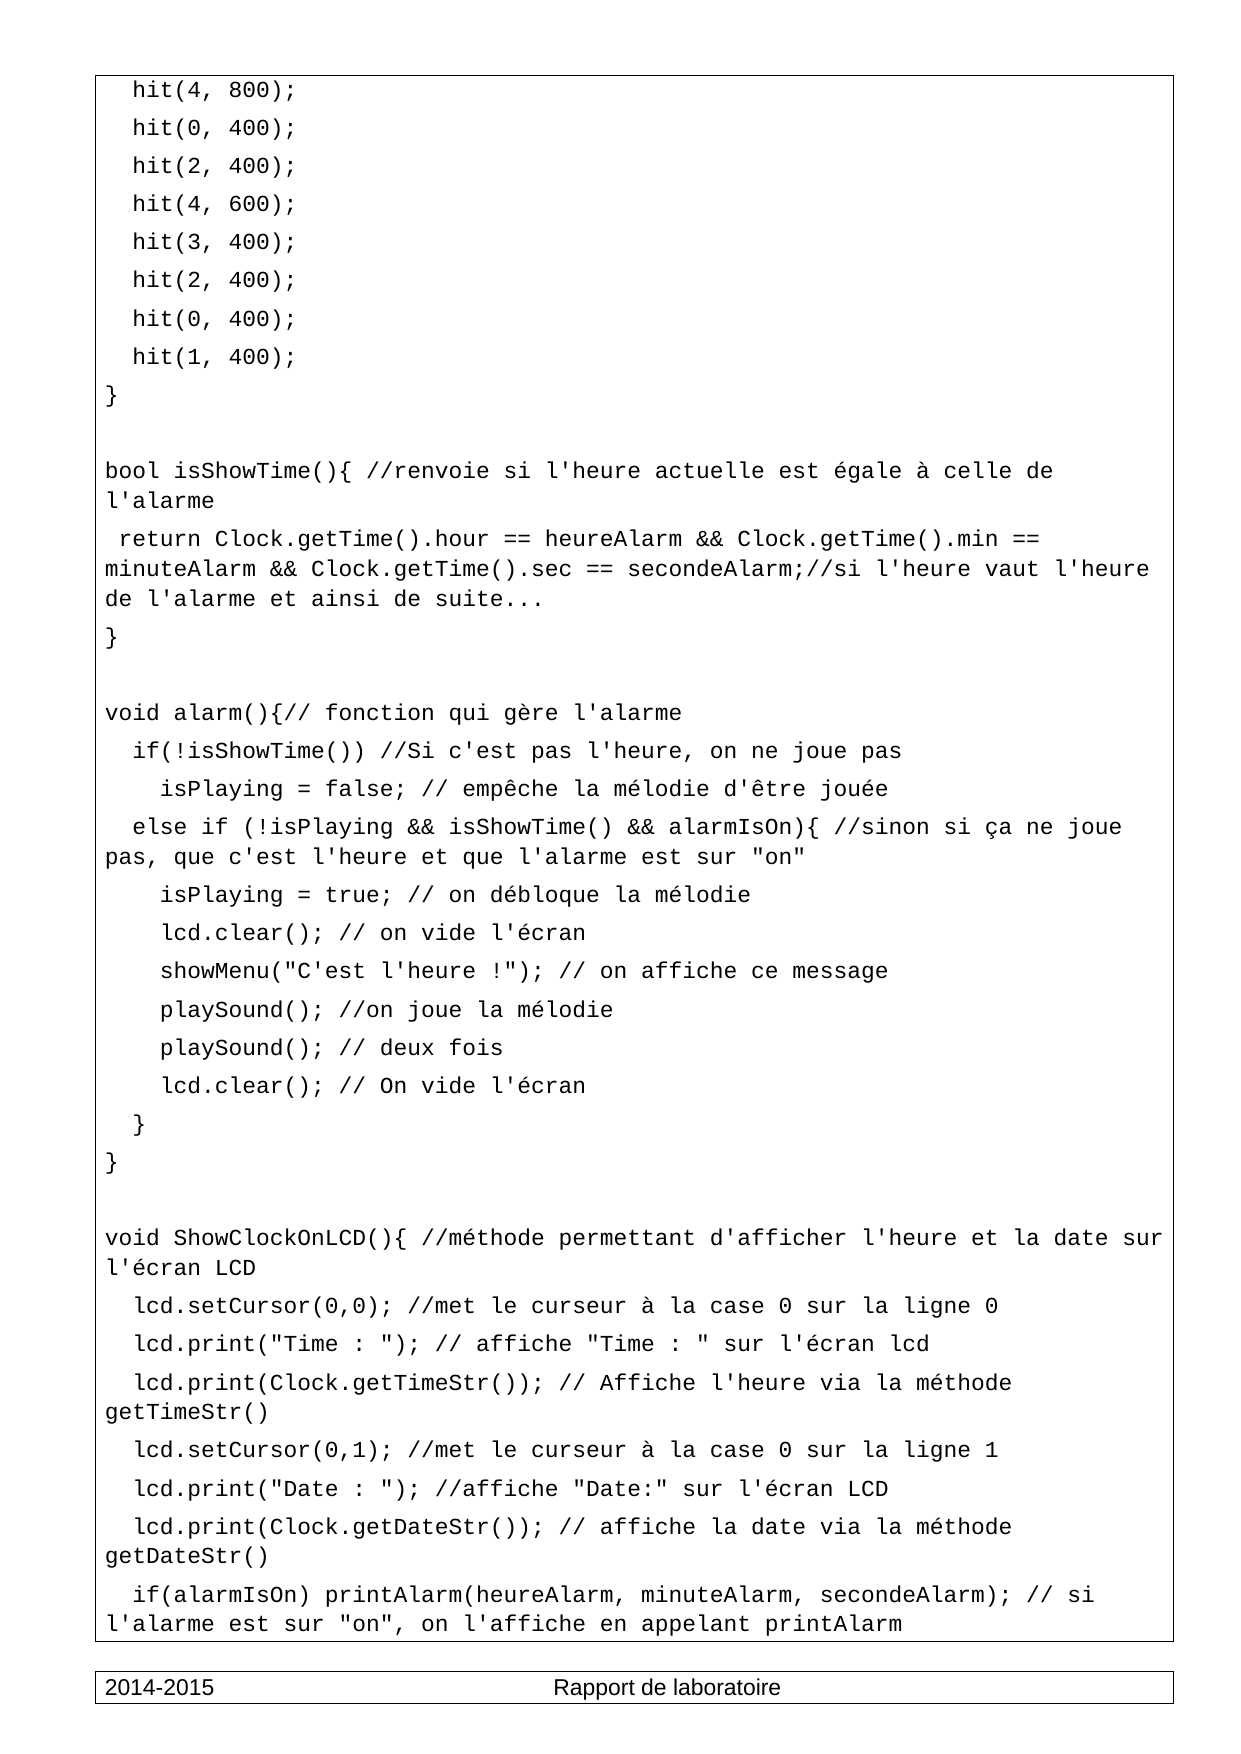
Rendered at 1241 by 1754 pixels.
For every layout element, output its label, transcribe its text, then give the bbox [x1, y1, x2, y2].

text else if (!isPlaying && isShowTime() && alarmIsOn){ //sinon si ça ne joue pas, que c'est l'heure et que l'alarme est sur "on" [96, 812, 1173, 871]
text } [96, 380, 1173, 409]
text bool isShowTime(){ //renvoie si l'heure actuelle est égale à celle de l'alarme [96, 456, 1173, 515]
text lcd.print("Date : "); //affiche "Date:" sur l'écran LCD [96, 1474, 1173, 1503]
text if(alarmIsOn) printAlarm(heureAlarm, minuteAlarm, secondeAlarm); // si l'alarme est sur "on", on l'affiche en appelant printAlarm [96, 1580, 1173, 1641]
text return Clock.getTime().hour == heureAlarm && Clock.getTime().min == minuteAlarm && Clock.getTime().sec == secondeAlarm;//si l'heure vaut l'heure de l'alarme et ainsi de suite... [96, 524, 1173, 613]
text lcd.setCursor(0,0); //met le curseur à la case 0 sur la ligne 0 [96, 1291, 1173, 1321]
text lcd.setCursor(0,1); //met le curseur à la case 0 sur la ligne 1 [96, 1436, 1173, 1465]
text hit(3, 400); [96, 227, 1173, 257]
text lcd.print(Clock.getTimeStr()); // Affiche l'heure via la méthode getTimeStr() [96, 1368, 1173, 1427]
text lcd.clear(); // on vide l'écran [96, 918, 1173, 948]
text playSound(); // deux fois [96, 1033, 1173, 1062]
text hit(4, 600); [96, 189, 1173, 218]
text playSound(); //on joue la mélodie [96, 995, 1173, 1024]
text showMenu("C'est l'heure !"); // on affiche ce message [96, 957, 1173, 986]
text } [96, 622, 1173, 651]
text isPlaying = false; // empêche la mélodie d'être jouée [96, 774, 1173, 803]
text lcd.print(Clock.getDateStr()); // affiche la date via la méthode getDateStr() [96, 1512, 1173, 1571]
text void ShowClockOnLCD(){ //méthode permettant d'afficher l'heure et la date sur l'écran LCD [96, 1223, 1173, 1282]
text isPlaying = true; // on débloque la mélodie [96, 880, 1173, 909]
text hit(2, 400); [96, 266, 1173, 295]
text hit(1, 400); [96, 342, 1173, 371]
text } [96, 1109, 1173, 1138]
text void alarm(){// fonction qui gère l'alarme [96, 698, 1173, 727]
text } [96, 1147, 1173, 1176]
text lcd.print("Time : "); // affiche "Time : " sur l'écran lcd [96, 1329, 1173, 1359]
text hit(2, 400); [96, 151, 1173, 180]
text if(!isShowTime()) //Si c'est pas l'heure, on ne joue pas [96, 736, 1173, 765]
text hit(0, 400); [96, 113, 1173, 142]
text hit(0, 400); [96, 304, 1173, 333]
text hit(4, 800); [96, 76, 1173, 104]
text lcd.clear(); // On vide l'écran [96, 1071, 1173, 1100]
